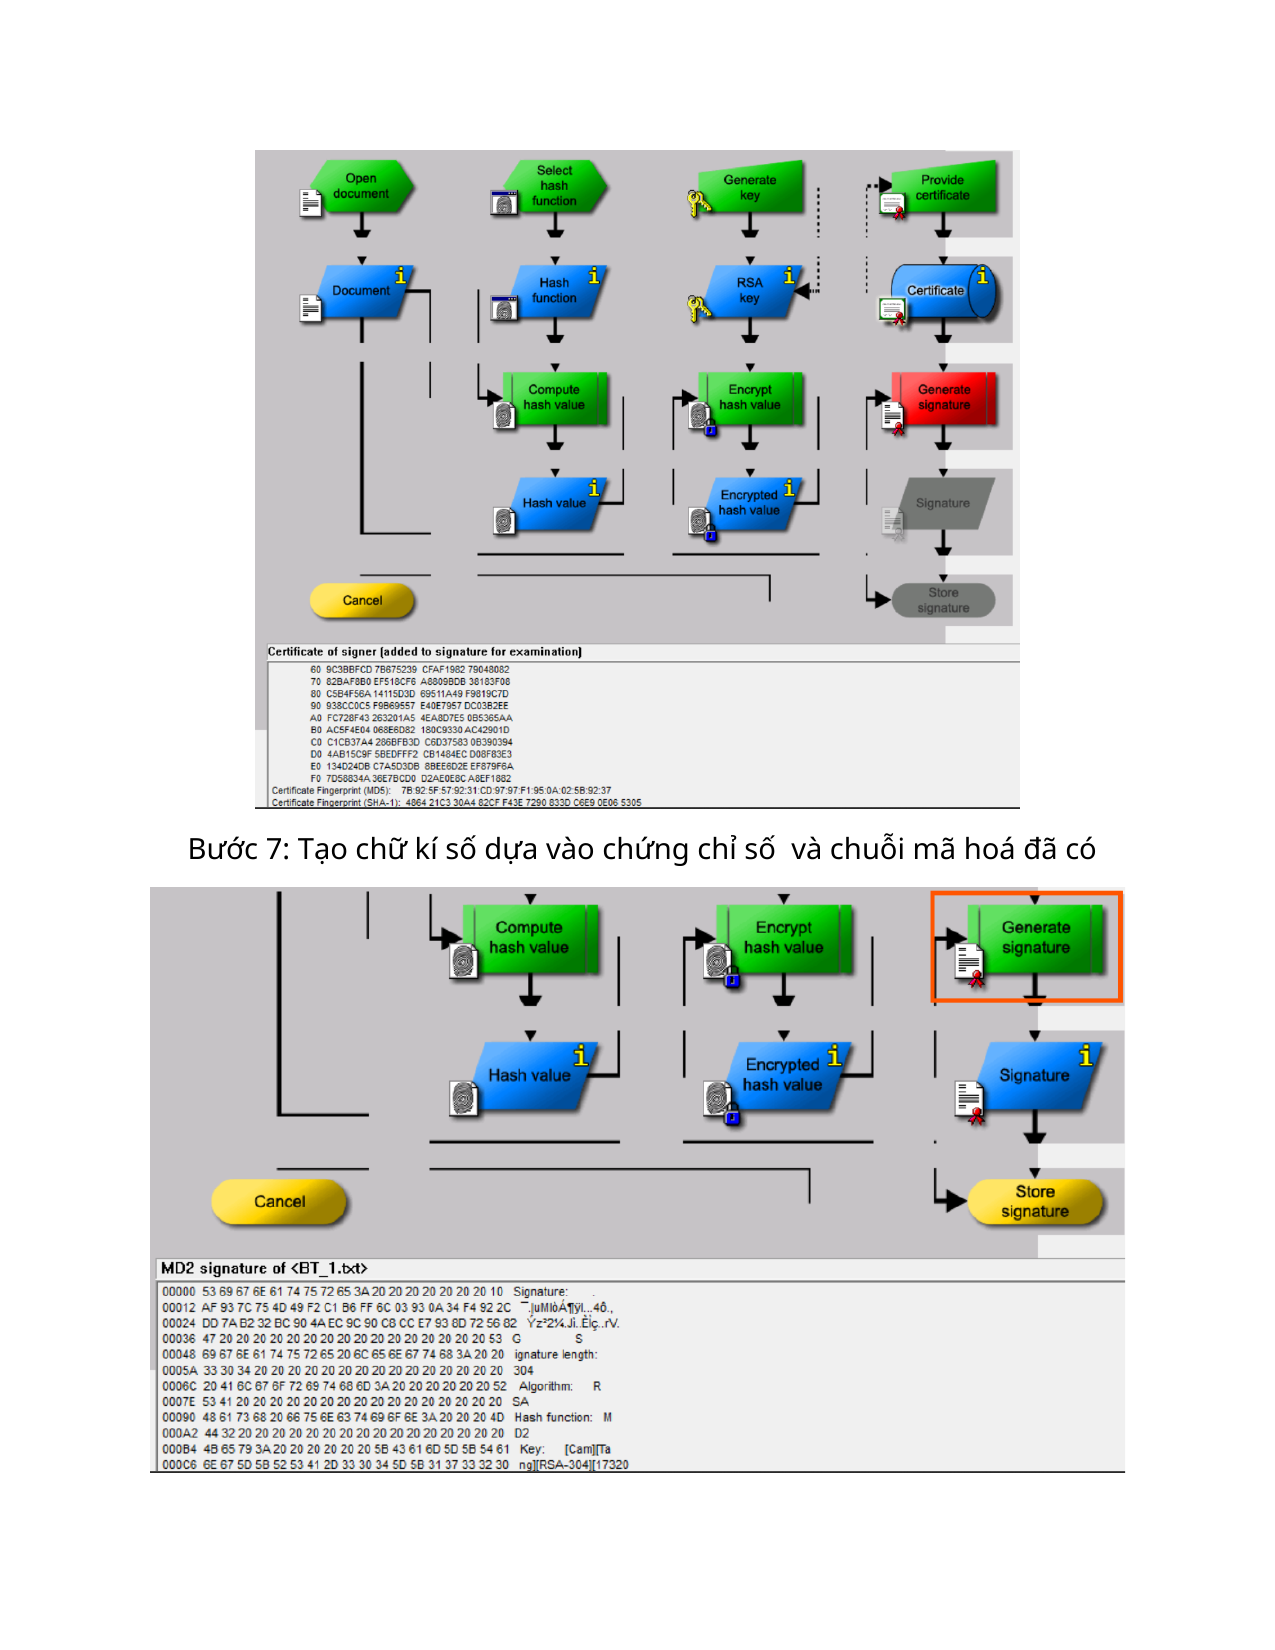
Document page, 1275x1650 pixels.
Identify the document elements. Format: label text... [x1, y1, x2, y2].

picture [150, 887, 1125, 1473]
text Bước 7: Tạo chữ kí số dựa vào chứng chỉ số và chuỗi mã hoá đã có [187, 828, 1125, 868]
picture [255, 150, 1020, 809]
